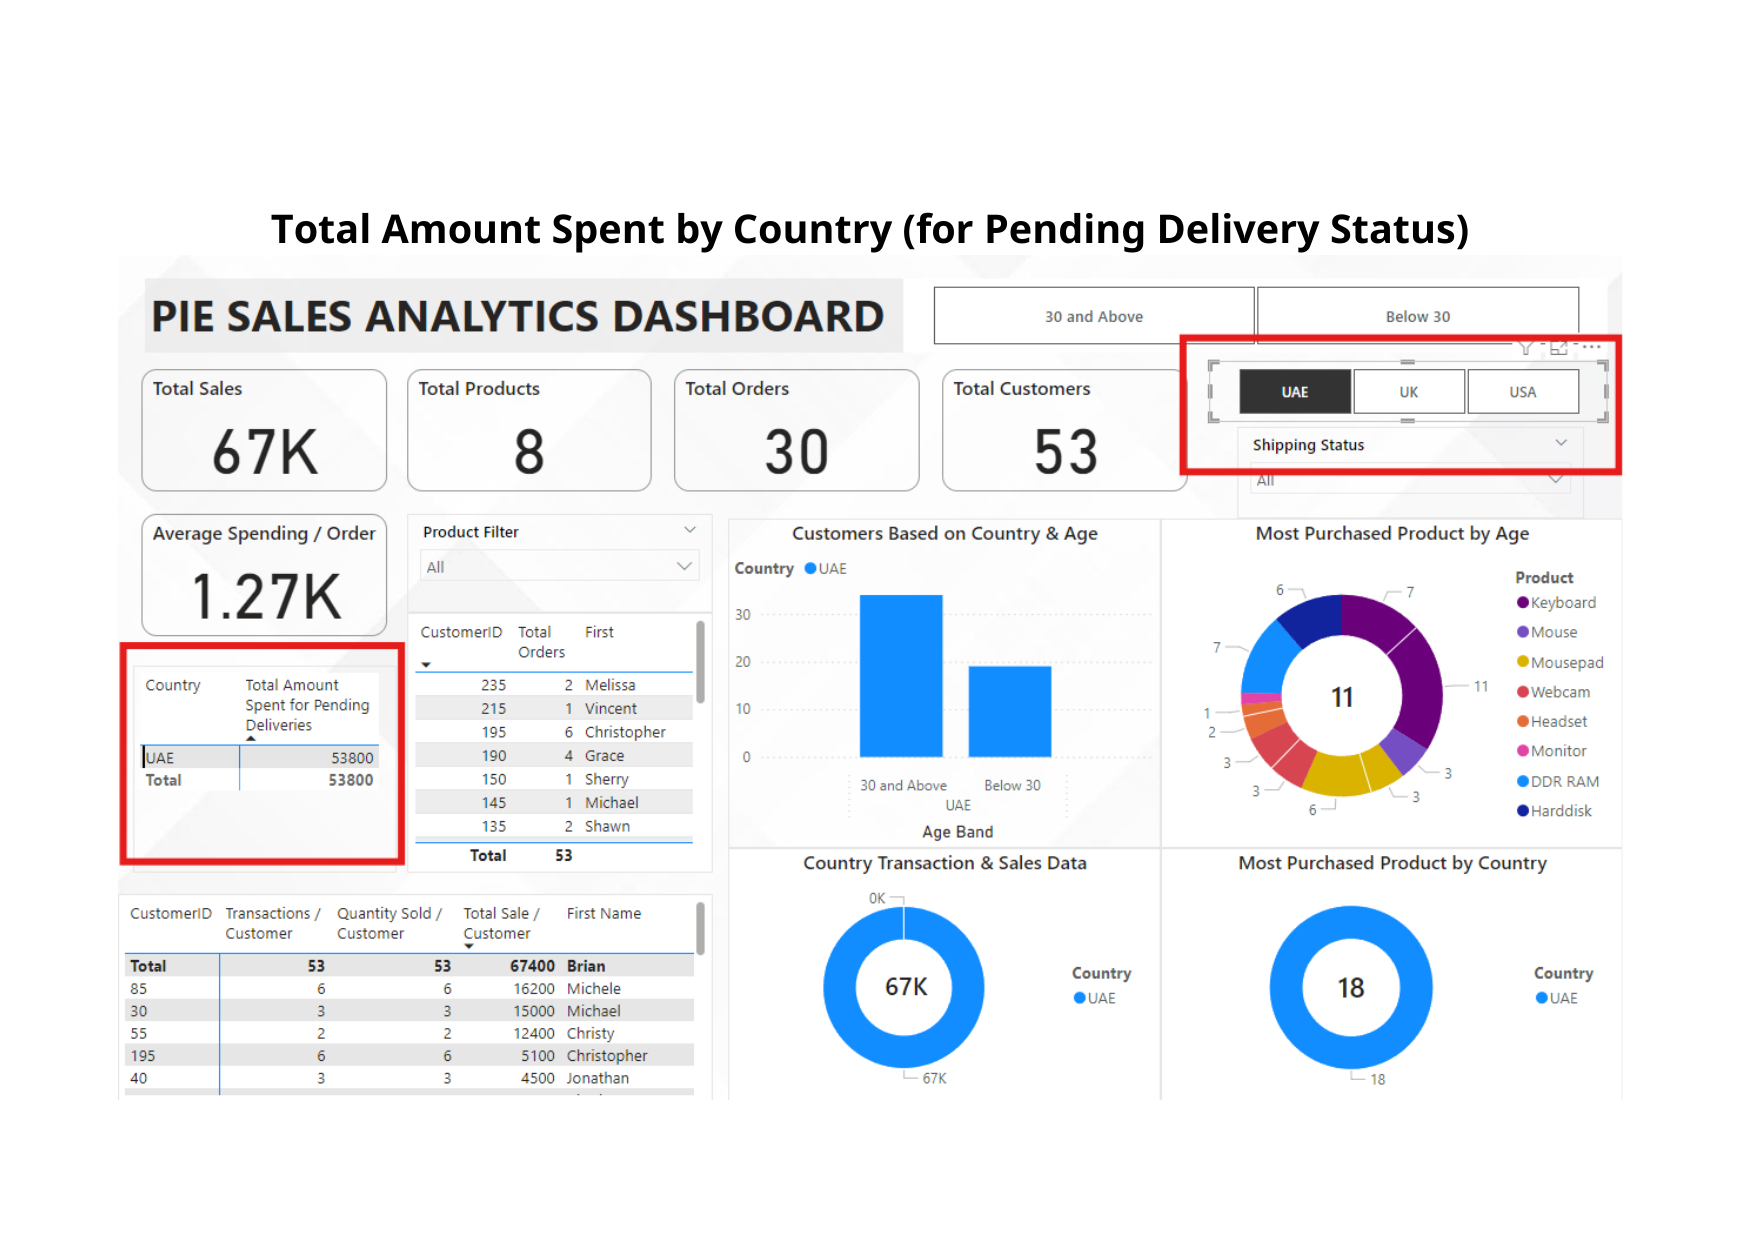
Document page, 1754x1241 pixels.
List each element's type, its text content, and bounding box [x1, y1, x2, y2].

text Total Amount Spent by Country (for Pending Delivery Status) [118, 202, 1622, 255]
picture [118, 255, 1623, 1100]
